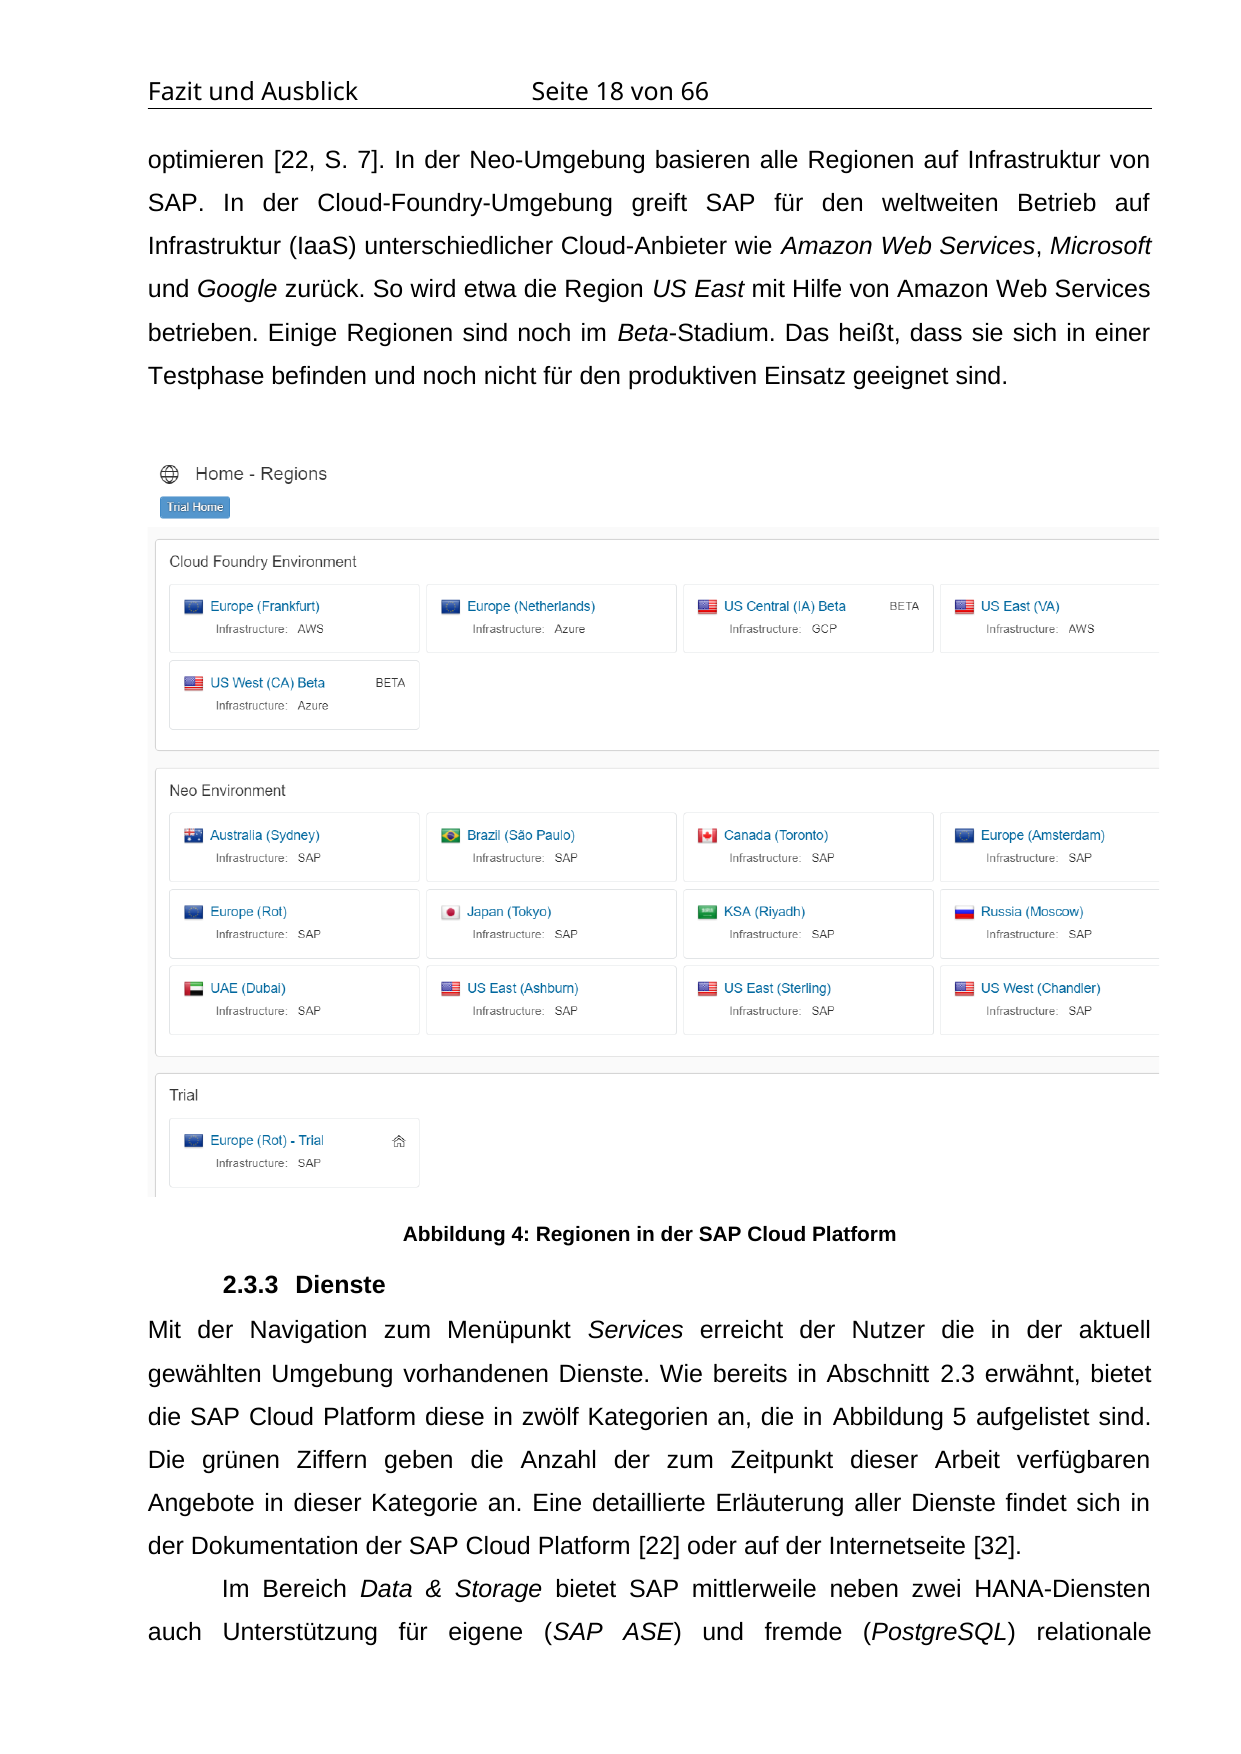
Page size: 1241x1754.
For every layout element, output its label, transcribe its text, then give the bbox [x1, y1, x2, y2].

subtitle Dienste [223, 1271, 1152, 1299]
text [148, 145, 1152, 389]
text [148, 1574, 1152, 1646]
text Abbildung 4: Regionen in der SAP Cloud Platform [148, 1222, 1152, 1246]
text Mit der Navigation zum Menüpunkt Services erreicht der Nutzer die in der aktuell gewählten Umgebung vorhandenen Dienste. Wie bereits in Abschnitt 2.3 erwähnt, bietet die SAP Cloud Platform diese in zwölf Kategorien an, die in Abbildung 5 aufgelistet sind. Die grünen Ziffern geben die Anzahl der zum Zeitpunkt dieser Arbeit verfügbaren Angebote in dieser Kategorie an. Eine detaillierte Erläuterung aller Dienste findet sich in der Dokumentation der SAP Cloud Platform oder auf der Internetseite . [148, 1315, 1152, 1560]
picture [147, 459, 1160, 1197]
